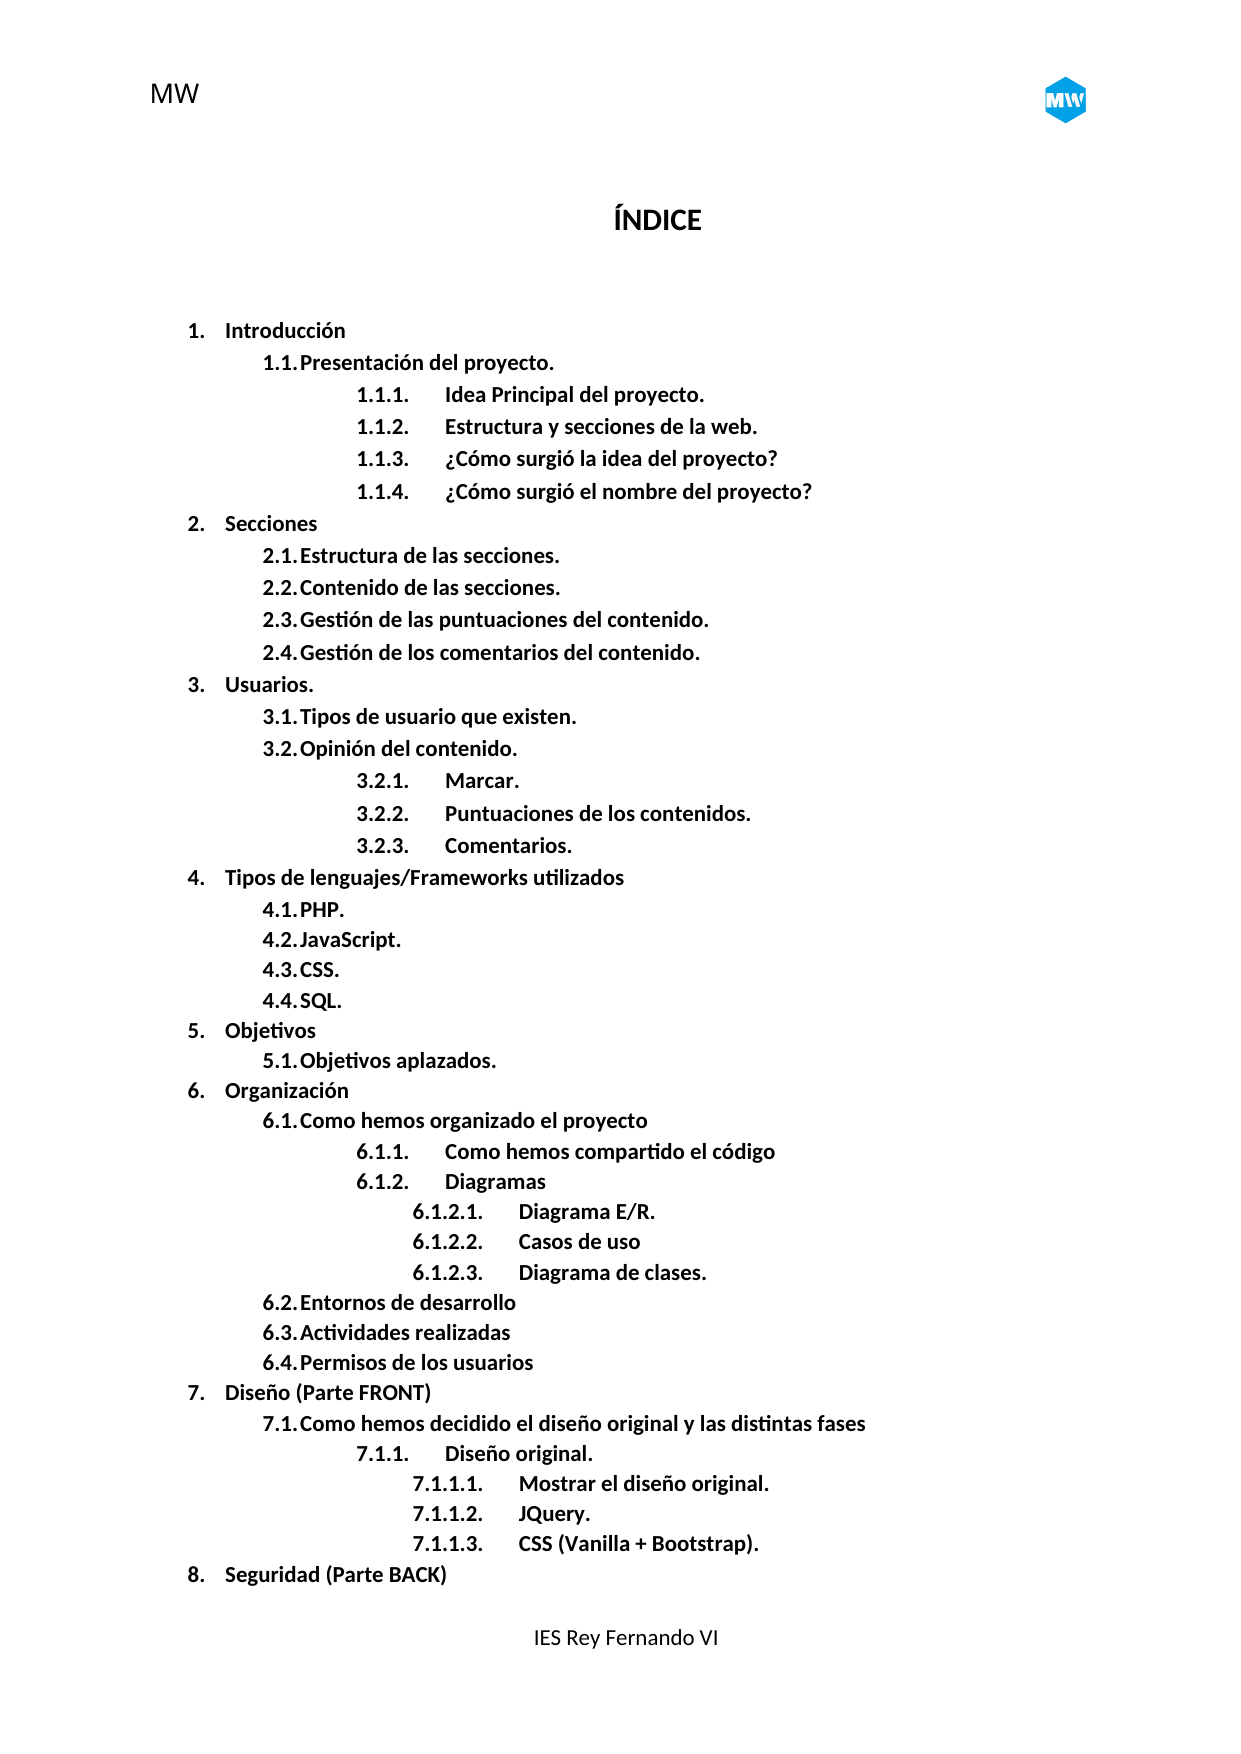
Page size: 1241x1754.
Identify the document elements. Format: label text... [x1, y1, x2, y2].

list CSS. [262, 956, 1090, 984]
list Comentarios. [356, 831, 1090, 859]
list Casos de uso [412, 1227, 1090, 1256]
list SQL. [262, 986, 1090, 1014]
list JQuery. [412, 1499, 1090, 1527]
list Entornos de desarrollo [262, 1288, 1090, 1316]
list Actividades realizadas [262, 1318, 1090, 1346]
list ¿Cómo surgió la idea del proyecto? [356, 444, 1090, 473]
list Estructura de las secciones. [262, 541, 1090, 569]
list Introducción [187, 316, 1090, 344]
list Diagrama E/R. [412, 1197, 1090, 1225]
list Idea Principal del proyecto. [356, 380, 1090, 408]
list Opinión del contenido. [262, 734, 1090, 762]
list ¿Cómo surgió el nombre del proyecto? [356, 477, 1090, 505]
list Secciones [187, 509, 1090, 537]
list Puntuaciones de los contenidos. [356, 799, 1090, 827]
list Objetivos aplazados. [262, 1046, 1090, 1074]
picture [1040, 75, 1091, 126]
list Como hemos compartido el código [356, 1137, 1090, 1165]
list Diseño (Parte FRONT) [187, 1378, 1090, 1407]
list Tipos de lenguajes/Frameworks utilizados [187, 863, 1090, 891]
list Marcar. [356, 766, 1090, 794]
list Como hemos organizado el proyecto [262, 1107, 1090, 1135]
list Gestión de los comentarios del contenido. [262, 638, 1090, 666]
list Diseño original. [356, 1439, 1090, 1467]
list Contenido de las secciones. [262, 573, 1090, 601]
list Seguridad (Parte BACK) [187, 1560, 1090, 1588]
list Permisos de los usuarios [262, 1348, 1090, 1376]
list Como hemos decidido el diseño original y las distintas fases [262, 1409, 1090, 1437]
list Tipos de usuario que existen. [262, 702, 1090, 730]
list Mostrar el diseño original. [412, 1469, 1090, 1497]
list Gestión de las puntuaciones del contenido. [262, 606, 1090, 633]
list PHP. [262, 895, 1090, 923]
list Organización [187, 1076, 1090, 1104]
list Objetivos [187, 1016, 1090, 1044]
text ÍNDICE [224, 200, 1090, 238]
list Presentación del proyecto. [262, 348, 1090, 376]
list CSS (Vanilla + Bootstrap). [412, 1529, 1090, 1558]
list JavaScript. [262, 925, 1090, 953]
list Diagrama de clases. [412, 1258, 1090, 1286]
list Estructura y secciones de la web. [356, 412, 1090, 440]
list Usuarios. [187, 670, 1090, 698]
list Diagramas [356, 1167, 1090, 1195]
